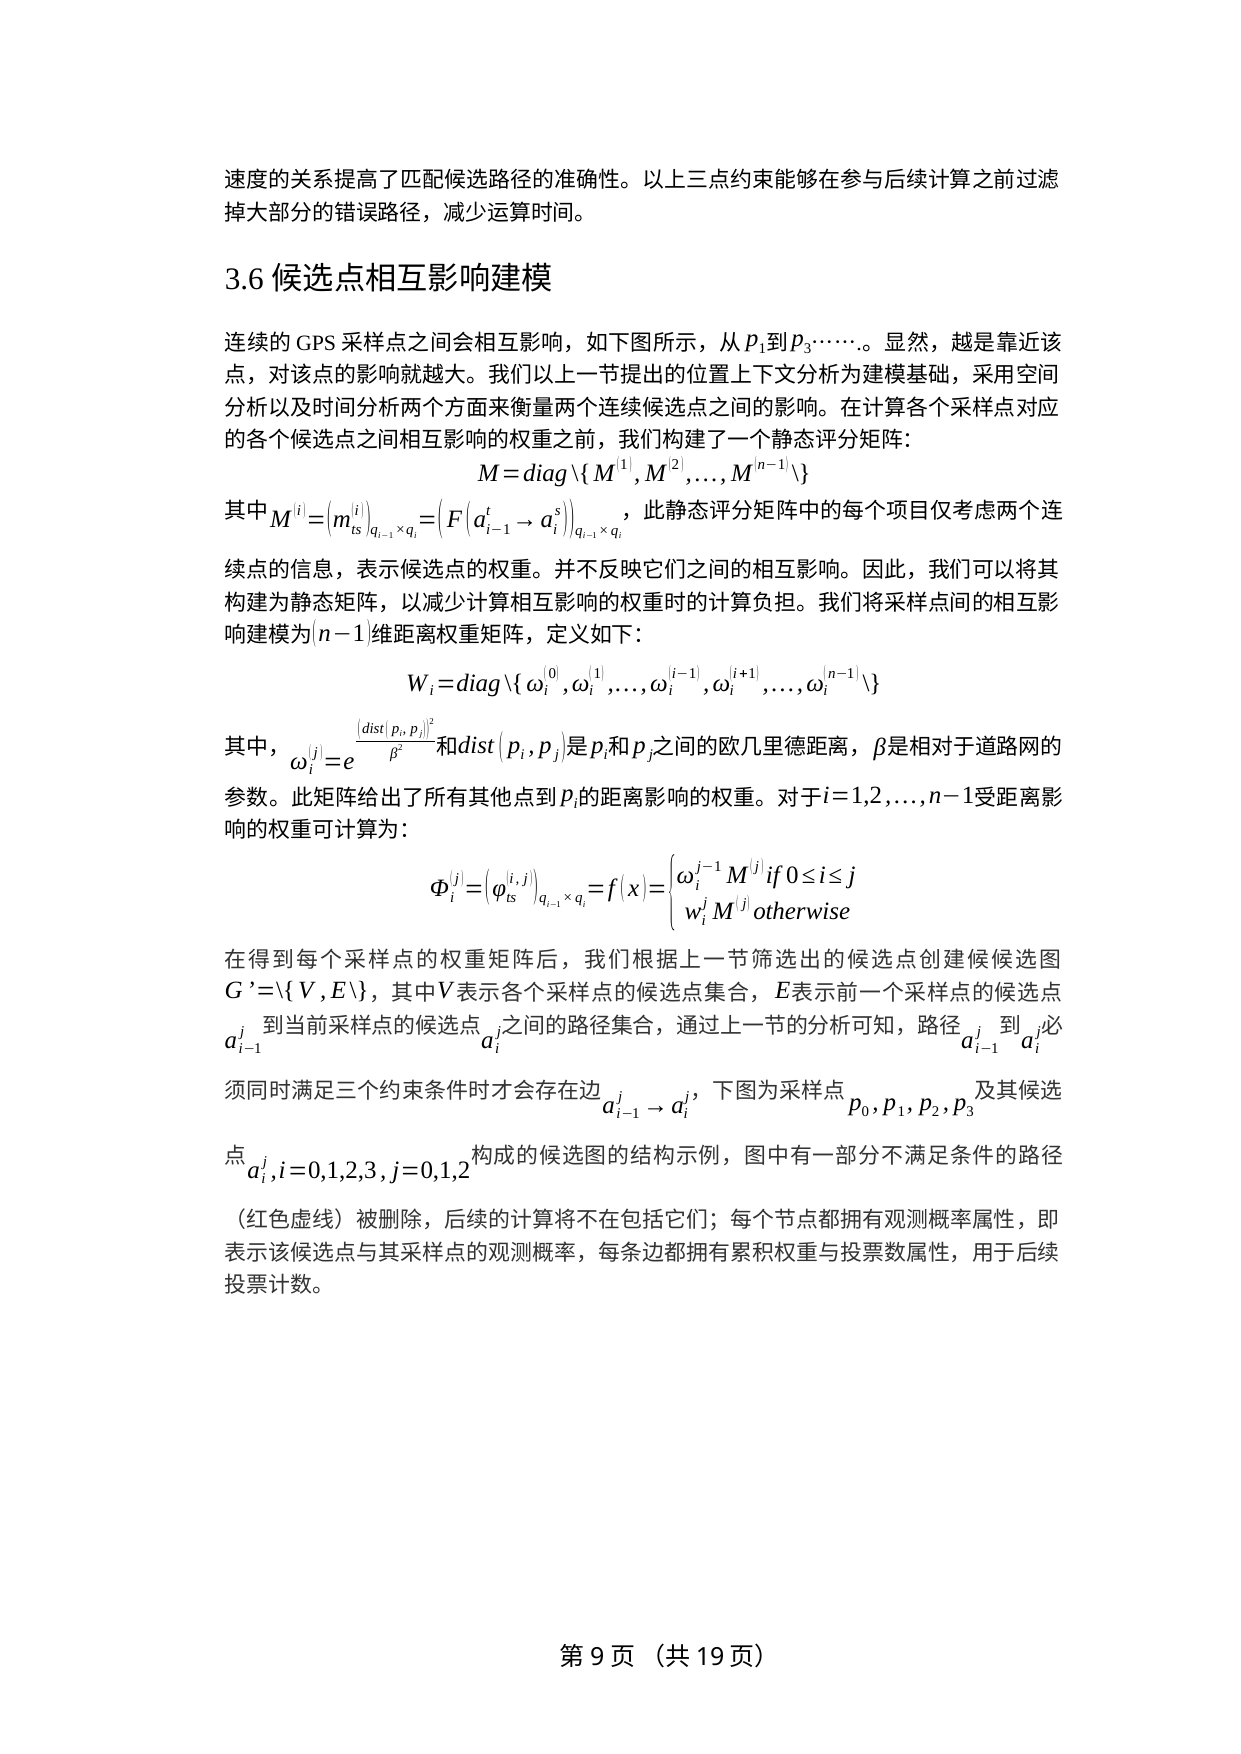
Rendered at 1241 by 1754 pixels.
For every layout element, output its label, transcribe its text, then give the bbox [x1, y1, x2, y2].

text 连续的GPS采样点之间会相互影响，如下图所示，从到…….。显然，越是靠近该点，对该点的影响就越大。我们以上一节提出的位置上下文分析为建模基础，采用空间分析以及时间分析两个方面来衡量两个连续候选点之间的影响。在计算各个采样点对应的各个候选点之间相互影响的权重之前，我们构建了一个静态评分矩阵： [224, 324, 1063, 454]
text 其中，此静态评分矩阵中的每个项目仅考虑两个连续点的信息，表示候选点的权重。并不反映它们之间的相互影响。因此，我们可以将其构建为静态矩阵，以减少计算相互影响的权重时的计算负担。我们将采样点间的相互影响建模为维距离权重矩阵，定义如下： [224, 487, 1063, 649]
text 其中，和是和之间的欧几里德距离，是相对于道路网的参数。此矩阵给出了所有其他点到的距离影响的权重。对于受距离影响的权重可计算为： [224, 714, 1063, 844]
text 在得到每个采样点的权重矩阵后，我们根据上一节筛选出的候选点创建候候选图，其中表示各个采样点的候选点集合，表示前一个采样点的候选点到当前采样点的候选点之间的路径集合，通过上一节的分析可知，路径到必须同时满足三个约束条件时才会存在边，下图为采样点及其候选点构成的候选图的结构示例，图中有一部分不满足条件的路径（红色虚线）被删除，后续的计算将不在包括它们；每个节点都拥有观测概率属性，即表示该候选点与其采样点的观测概率，每条边都拥有累积权重与投票数属性，用于后续投票计数。 [224, 942, 1063, 1299]
subtitle 候选点相互影响建模 [224, 243, 1063, 308]
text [224, 162, 1063, 227]
